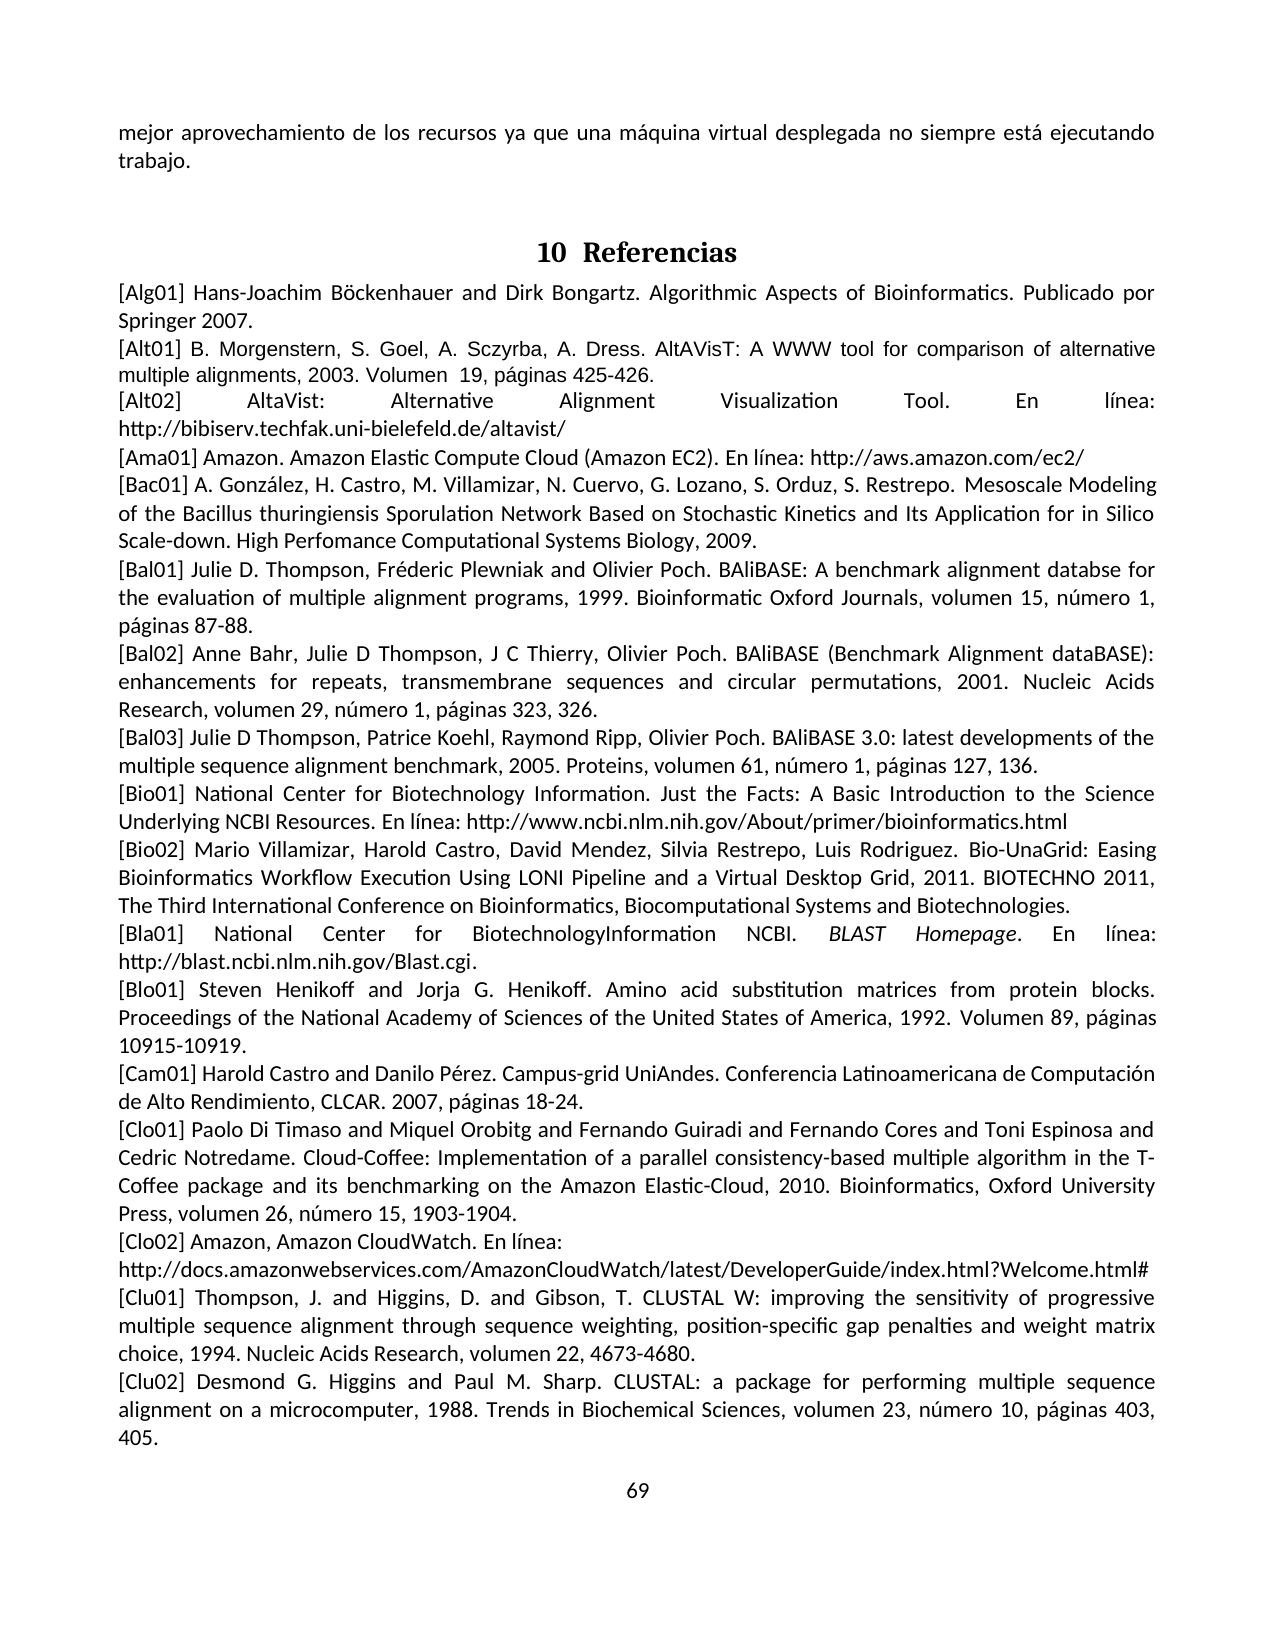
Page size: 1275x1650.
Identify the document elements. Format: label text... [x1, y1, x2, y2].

text [Alt02] AltaVist: Alternative Alignment Visualization Tool. En línea: http://bibiserv.techfak.uni-bielefeld.de/altavist/ [118, 387, 1157, 443]
text [Bal01] Julie D. Thompson, Fréderic Plewniak and Olivier Poch. BAliBASE: A benchmark alignment databse for the evaluation of multiple alignment programs, 1999. Bioinformatic Oxford Journals, volumen 15, número 1, páginas 87-88. [118, 555, 1157, 639]
text [Alt01] B. Morgenstern, S. Goel, A. Sczyrba, A. Dress. AltAVisT: A WWW tool for comparison of alternative multiple alignments, 2003. Volumen 19, páginas 425-426. [118, 334, 1157, 387]
text [Blo01] Steven Henikoff and Jorja G. Henikoff. Amino acid substitution matrices from protein blocks. Proceedings of the National Academy of Sciences of the United States of America, 1992. Volumen 89, páginas 10915-10919. [118, 975, 1157, 1059]
text [Clu01] Thompson, J. and Higgins, D. and Gibson, T. CLUSTAL W: improving the sensitivity of progressive multiple sequence alignment through sequence weighting, position-specific gap penalties and weight matrix choice, 1994. Nucleic Acids Research, volumen 22, 4673-4680. [118, 1283, 1157, 1367]
text [Bio02] Mario Villamizar, Harold Castro, David Mendez, Silvia Restrepo, Luis Rodriguez. Bio-UnaGrid: Easing Bioinformatics Workflow Execution Using LONI Pipeline and a Virtual Desktop Grid, 2011. BIOTECHNO 2011, The Third International Conference on Bioinformatics, Biocomputational Systems and Biotechnologies. [118, 835, 1157, 919]
text [Bal03] Julie D Thompson, Patrice Koehl, Raymond Ripp, Olivier Poch. BAliBASE 3.0: latest developments of the multiple sequence alignment benchmark, 2005. Proteins, volumen 61, número 1, páginas 127, 136. [118, 723, 1157, 779]
text [Bla01] National Center for BiotechnologyInformation NCBI. BLAST Homepage. En línea: http://blast.ncbi.nlm.nih.gov/Blast.cgi. [118, 919, 1157, 975]
text [Clo02] Amazon, Amazon CloudWatch. En línea: [118, 1227, 1157, 1255]
text [Ama01] Amazon. Amazon Elastic Compute Cloud (Amazon EC2). En línea: http://aws.amazon.com/ec2/ [118, 443, 1157, 471]
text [118, 118, 1157, 174]
text [Clo01] Paolo Di Timaso and Miquel Orobitg and Fernando Guiradi and Fernando Cores and Toni Espinosa and Cedric Notredame. Cloud-Coffee: Implementation of a parallel consistency-based multiple algorithm in the T-Coffee package and its benchmarking on the Amazon Elastic-Cloud, 2010. Bioinformatics, Oxford University Press, volumen 26, número 15, 1903-1904. [118, 1115, 1157, 1227]
subtitle Referencias [118, 237, 1157, 270]
text http://docs.amazonwebservices.com/AmazonCloudWatch/latest/DeveloperGuide/index.html?Welcome.html# [118, 1255, 1157, 1283]
text [Cam01] Harold Castro and Danilo Pérez. Campus-grid UniAndes. Conferencia Latinoamericana de Computación de Alto Rendimiento, CLCAR. 2007, páginas 18-24. [118, 1059, 1157, 1115]
text [Clu02] Desmond G. Higgins and Paul M. Sharp. CLUSTAL: a package for performing multiple sequence alignment on a microcomputer, 1988. Trends in Biochemical Sciences, volumen 23, número 10, páginas 403, 405. [118, 1367, 1157, 1451]
text [Bac01] A. González, H. Castro, M. Villamizar, N. Cuervo, G. Lozano, S. Orduz, S. Restrepo. Mesoscale Modeling of the Bacillus thuringiensis Sporulation Network Based on Stochastic Kinetics and Its Application for in Silico Scale-down. High Perfomance Computational Systems Biology, 2009. [118, 471, 1157, 555]
text [Bio01] National Center for Biotechnology Information. Just the Facts: A Basic Introduction to the Science Underlying NCBI Resources. En línea: http://www.ncbi.nlm.nih.gov/About/primer/bioinformatics.html [118, 779, 1157, 835]
text [Alg01] Hans-Joachim Böckenhauer and Dirk Bongartz. Algorithmic Aspects of Bioinformatics. Publicado por Springer 2007. [118, 278, 1157, 334]
text [Bal02] Anne Bahr, Julie D Thompson, J C Thierry, Olivier Poch. BAliBASE (Benchmark Alignment dataBASE): enhancements for repeats, transmembrane sequences and circular permutations, 2001. Nucleic Acids Research, volumen 29, número 1, páginas 323, 326. [118, 639, 1157, 723]
